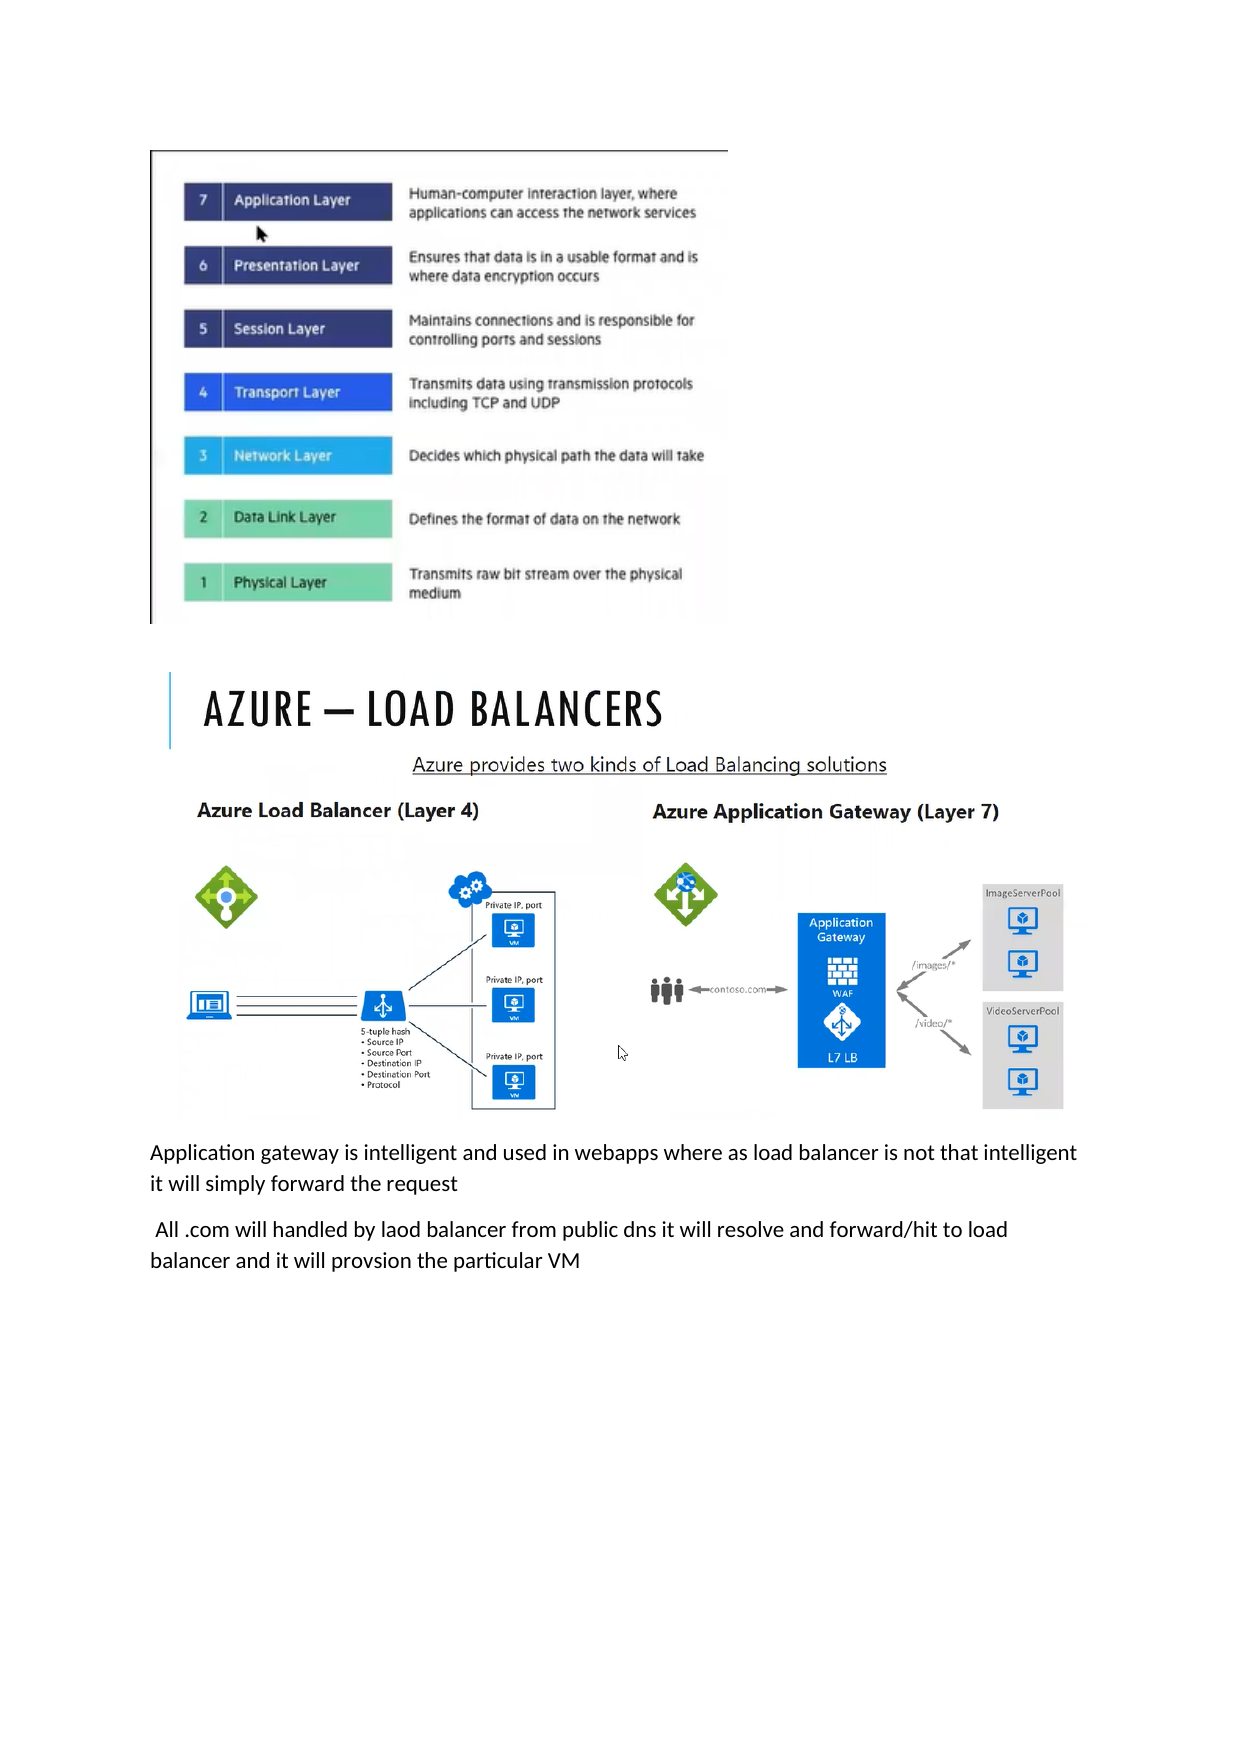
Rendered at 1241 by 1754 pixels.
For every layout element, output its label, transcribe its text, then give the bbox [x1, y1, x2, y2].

text All .com will handled by laod balancer from public dns it will resolve and forward/hit to load balancer and it will provsion the particular VM [150, 1216, 1090, 1274]
picture [150, 672, 1091, 1120]
text Application gateway is intelligent and used in webapps where as load balancer is not that intelligent it will simply forward the request [150, 1138, 1090, 1197]
picture [150, 150, 728, 624]
